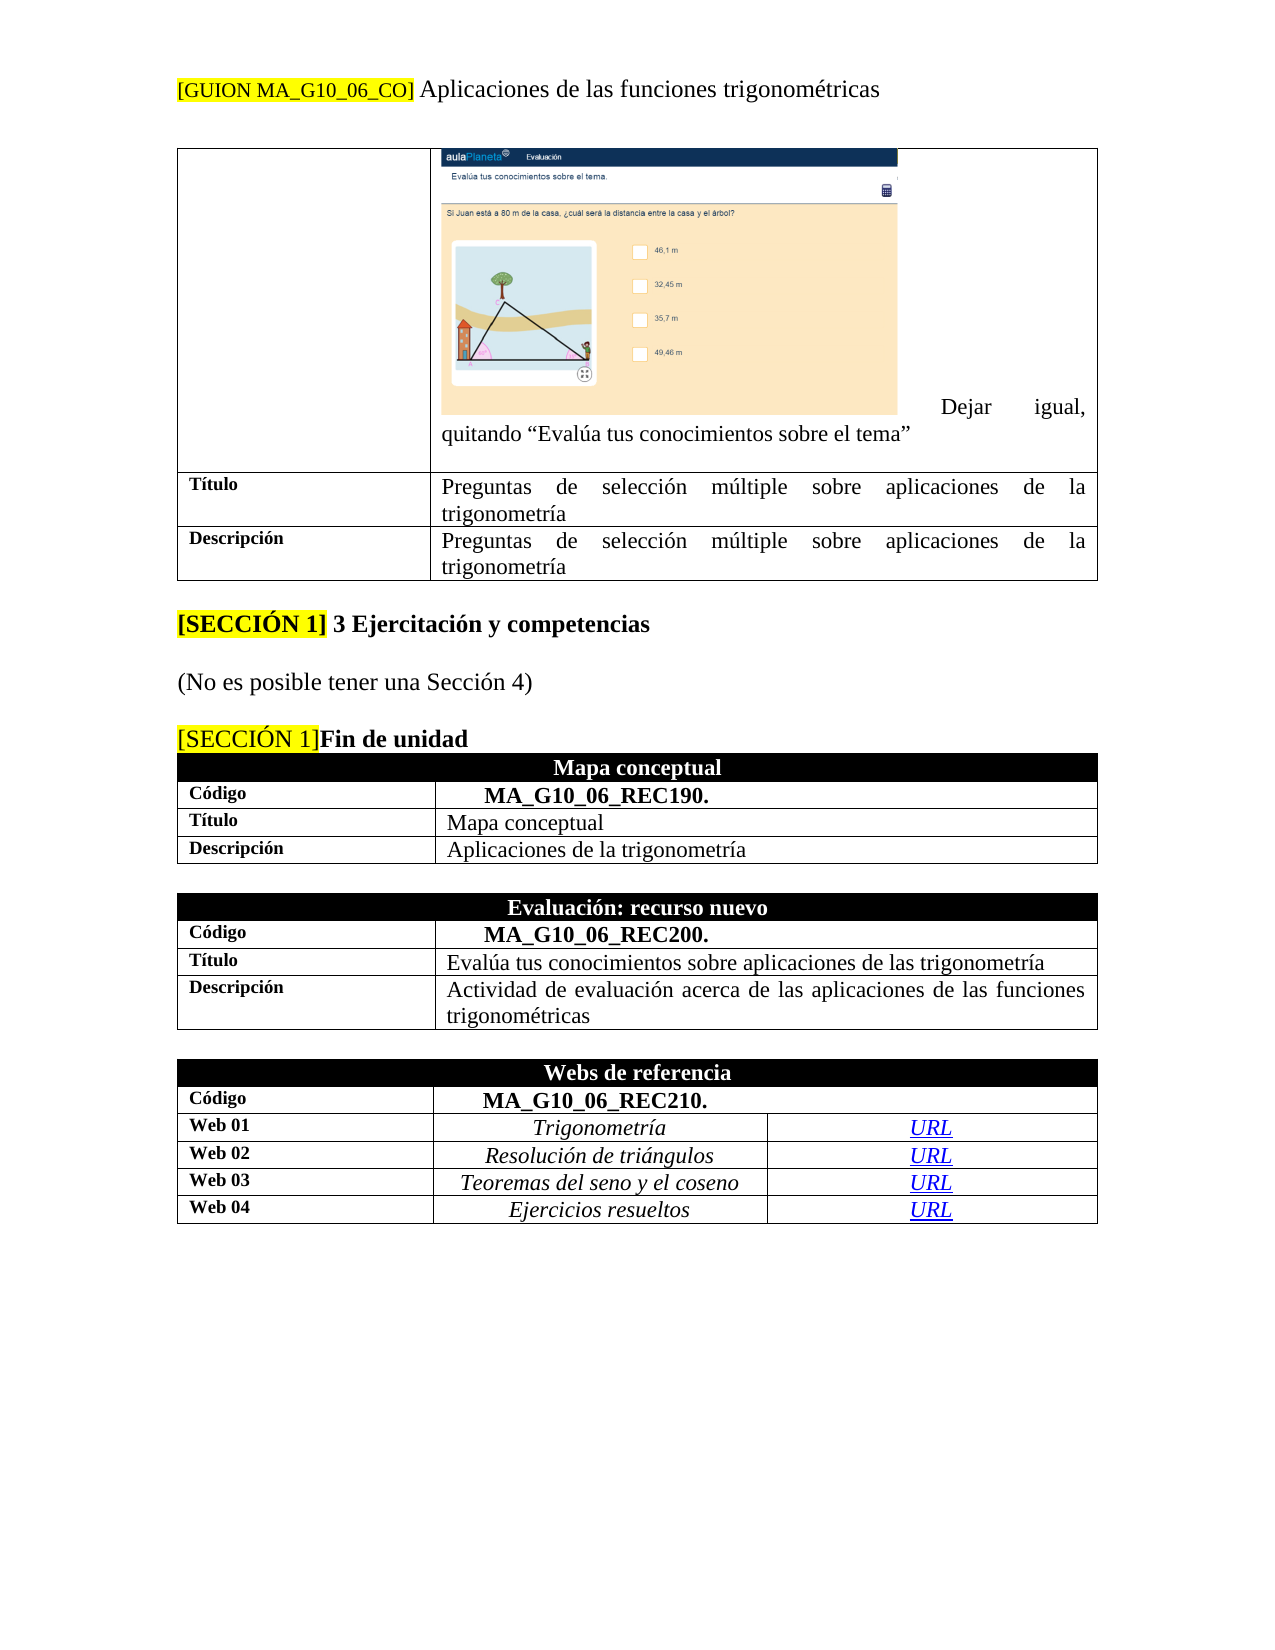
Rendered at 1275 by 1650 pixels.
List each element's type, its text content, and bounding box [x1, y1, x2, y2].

table_cell Web 03 [178, 1169, 433, 1195]
table_header Evaluación: recurso nuevo [178, 894, 1097, 920]
table_cell Actividad de evaluación acerca de las aplicaciones de las funciones trigonométricas [436, 976, 1097, 1029]
table_cell Código [178, 782, 435, 808]
table_header Mapa conceptual [178, 754, 1097, 781]
table_cell URL [768, 1196, 1097, 1223]
table_cell Resolución de triángulos [434, 1142, 767, 1168]
table_cell Teoremas del seno y el coseno [434, 1169, 767, 1195]
table_cell Descripción [178, 976, 435, 1029]
table_cell Evalúa tus conocimientos sobre aplicaciones de las trigonometría [436, 949, 1097, 975]
picture [441, 148, 898, 415]
table_cell Ejercicios resueltos [434, 1196, 767, 1223]
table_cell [431, 149, 1097, 472]
table_cell Código [178, 1087, 433, 1113]
table_cell Título [178, 949, 435, 975]
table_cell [178, 149, 430, 472]
table_cell Título [178, 473, 430, 526]
table_cell Preguntas de selección múltiple sobre aplicaciones de la trigonometría [431, 473, 1097, 526]
table_cell URL [768, 1142, 1097, 1168]
table_cell Mapa conceptual [436, 809, 1097, 836]
table_header Webs de referencia [178, 1060, 1097, 1086]
table_cell Web 01 [178, 1114, 433, 1141]
table_cell URL [768, 1114, 1097, 1141]
table_cell Descripción [178, 837, 435, 863]
table_cell Web 02 [178, 1142, 433, 1168]
table_cell [436, 782, 1097, 808]
table_cell URL [768, 1169, 1097, 1195]
table_cell Web 04 [178, 1196, 433, 1223]
table_cell Trigonometría [434, 1114, 767, 1141]
table_cell Título [178, 809, 435, 836]
table_cell Código [178, 921, 435, 947]
table_cell [436, 921, 1097, 947]
table_cell Preguntas de selección múltiple sobre aplicaciones de la trigonometría [431, 527, 1097, 580]
text [SECCIÓN 1]Fin de unidad [177, 724, 1098, 753]
text (No es posible tener una Sección 4) [177, 667, 1098, 696]
table_cell Aplicaciones de la trigonometría [436, 837, 1097, 863]
text [SECCIÓN 1] 3 Ejercitación y competencias [177, 609, 1098, 638]
table_cell [434, 1087, 1097, 1113]
table_cell Descripción [178, 527, 430, 580]
